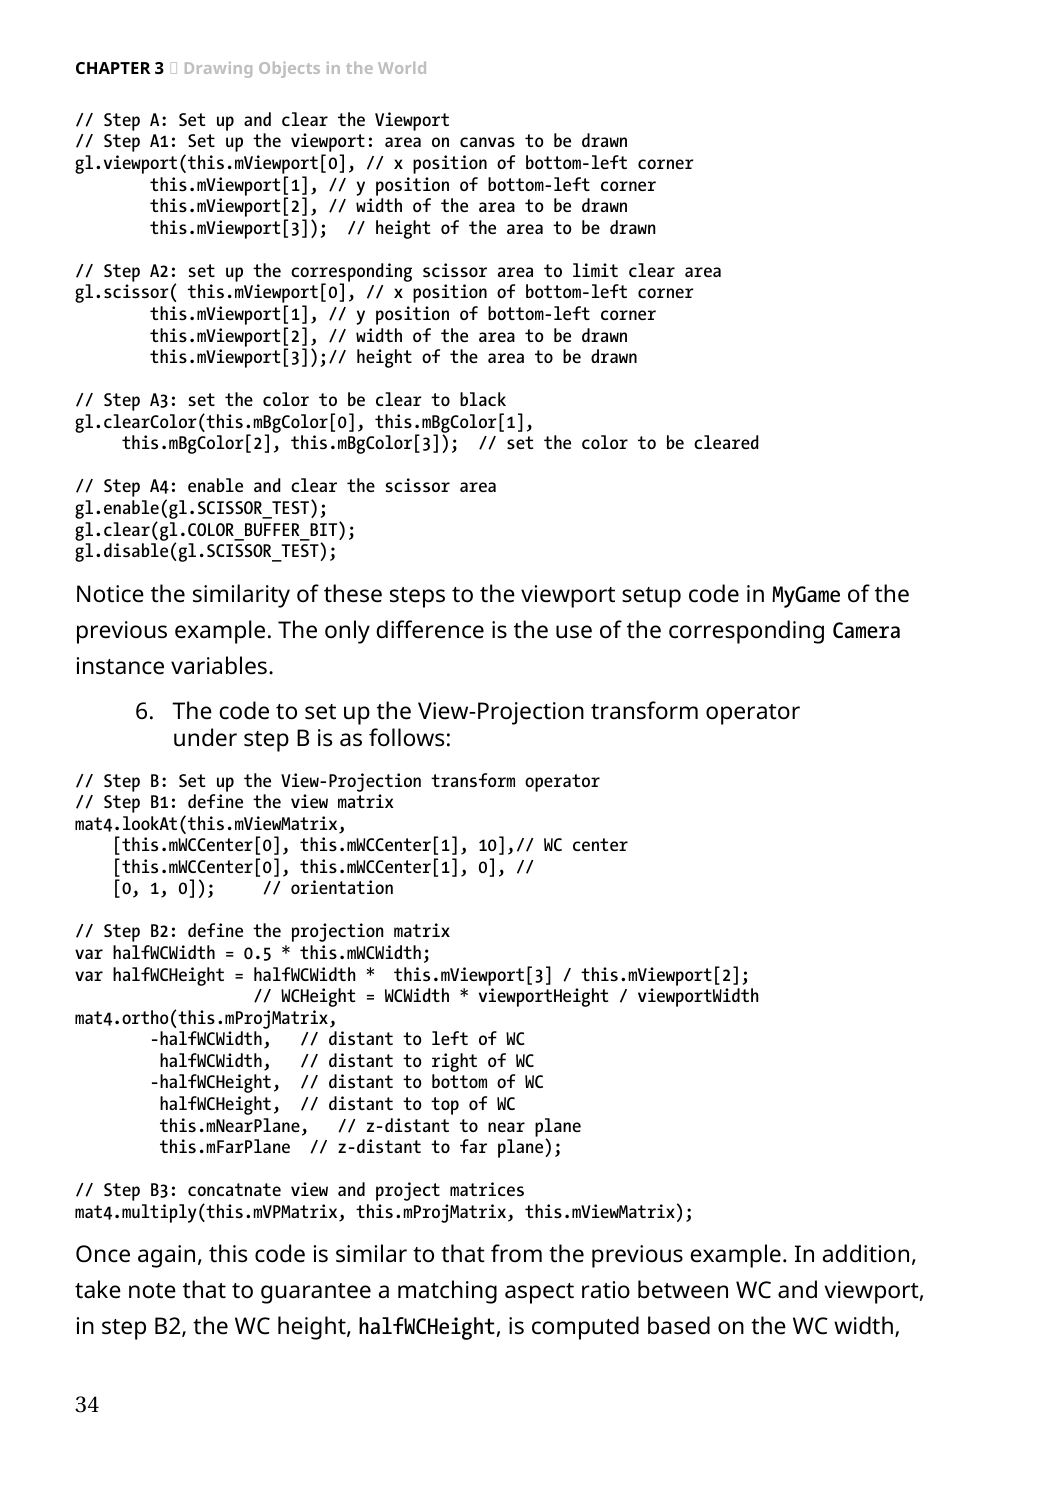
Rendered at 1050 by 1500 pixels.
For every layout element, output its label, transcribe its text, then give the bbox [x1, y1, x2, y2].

text // Step A3: set the color to be clear to black [75, 393, 937, 412]
text // WCHeight = WCWidth * viewportHeight / viewportWidth [75, 989, 937, 1007]
text this.mNearPlane, // z-distant to near plane [75, 1118, 937, 1137]
text [this.mWCCenter[0], this.mWCCenter[1], 0], // [75, 859, 937, 878]
text // Step B: Set up the View-Projection transform operator [75, 773, 937, 792]
text this.mViewport[1], // y position of bottom-left corner [75, 177, 937, 196]
text this.mViewport[1], // y position of bottom-left corner [75, 307, 937, 325]
text // Step B3: concatnate view and project matrices [75, 1183, 937, 1202]
text var halfWCWidth = 0.5 * this.mWCWidth; [75, 946, 937, 964]
text -halfWCWidth, // distant to left of WC [75, 1032, 937, 1051]
text [this.mWCCenter[0], this.mWCCenter[1], 10],// WC center [75, 838, 937, 857]
text this.mBgColor[2], this.mBgColor[3]); // set the color to be cleared [75, 436, 937, 455]
text this.mViewport[2], // width of the area to be drawn [75, 328, 937, 347]
text var halfWCHeight = halfWCWidth * this.mViewport[3] / this.mViewport[2]; [75, 967, 937, 986]
text Notice the similarity of these steps to the viewport setup code in MyGame of the previous example. The only difference is the use of the corresponding Camera instance variables. [75, 578, 937, 681]
text this.mFarPlane // z-distant to far plane); [75, 1140, 937, 1158]
text // Step A2: set up the corresponding scissor area to limit clear area [75, 263, 937, 282]
text this.mViewport[3]); // height of the area to be drawn [75, 220, 937, 239]
text halfWCWidth, // distant to right of WC [75, 1053, 937, 1072]
text gl.viewport(this.mViewport[0], // x position of bottom-left corner [75, 156, 937, 174]
text // Step A4: enable and clear the scissor area [75, 479, 937, 498]
text mat4.lookAt(this.mViewMatrix, [75, 816, 937, 835]
text mat4.ortho(this.mProjMatrix, [75, 1010, 937, 1029]
text gl.disable(gl.SCISSOR_TEST); [75, 544, 937, 562]
text // Step A1: Set up the viewport: area on canvas to be drawn [75, 134, 937, 153]
text this.mViewport[2], // width of the area to be drawn [75, 199, 937, 217]
text this.mViewport[3]);// height of the area to be drawn [75, 350, 937, 368]
text // Step B2: define the projection matrix [75, 924, 937, 943]
text halfWCHeight, // distant to top of WC [75, 1097, 937, 1115]
text [0, 1, 0]); // orientation [75, 881, 937, 900]
text gl.scissor( this.mViewport[0], // x position of bottom-left corner [75, 285, 937, 304]
list The code to set up the View-Projection transform operator under step B is as follows: [135, 698, 847, 752]
text -halfWCHeight, // distant to bottom of WC [75, 1075, 937, 1094]
text // Step A: Set up and clear the Viewport [75, 112, 937, 131]
text gl.clearColor(this.mBgColor[0], this.mBgColor[1], [75, 414, 937, 433]
text gl.clear(gl.COLOR_BUFFER_BIT); [75, 522, 937, 541]
text // Step B1: define the view matrix [75, 795, 937, 813]
text mat4.multiply(this.mVPMatrix, this.mProjMatrix, this.mViewMatrix); [75, 1204, 937, 1223]
text gl.enable(gl.SCISSOR_TEST); [75, 501, 937, 519]
